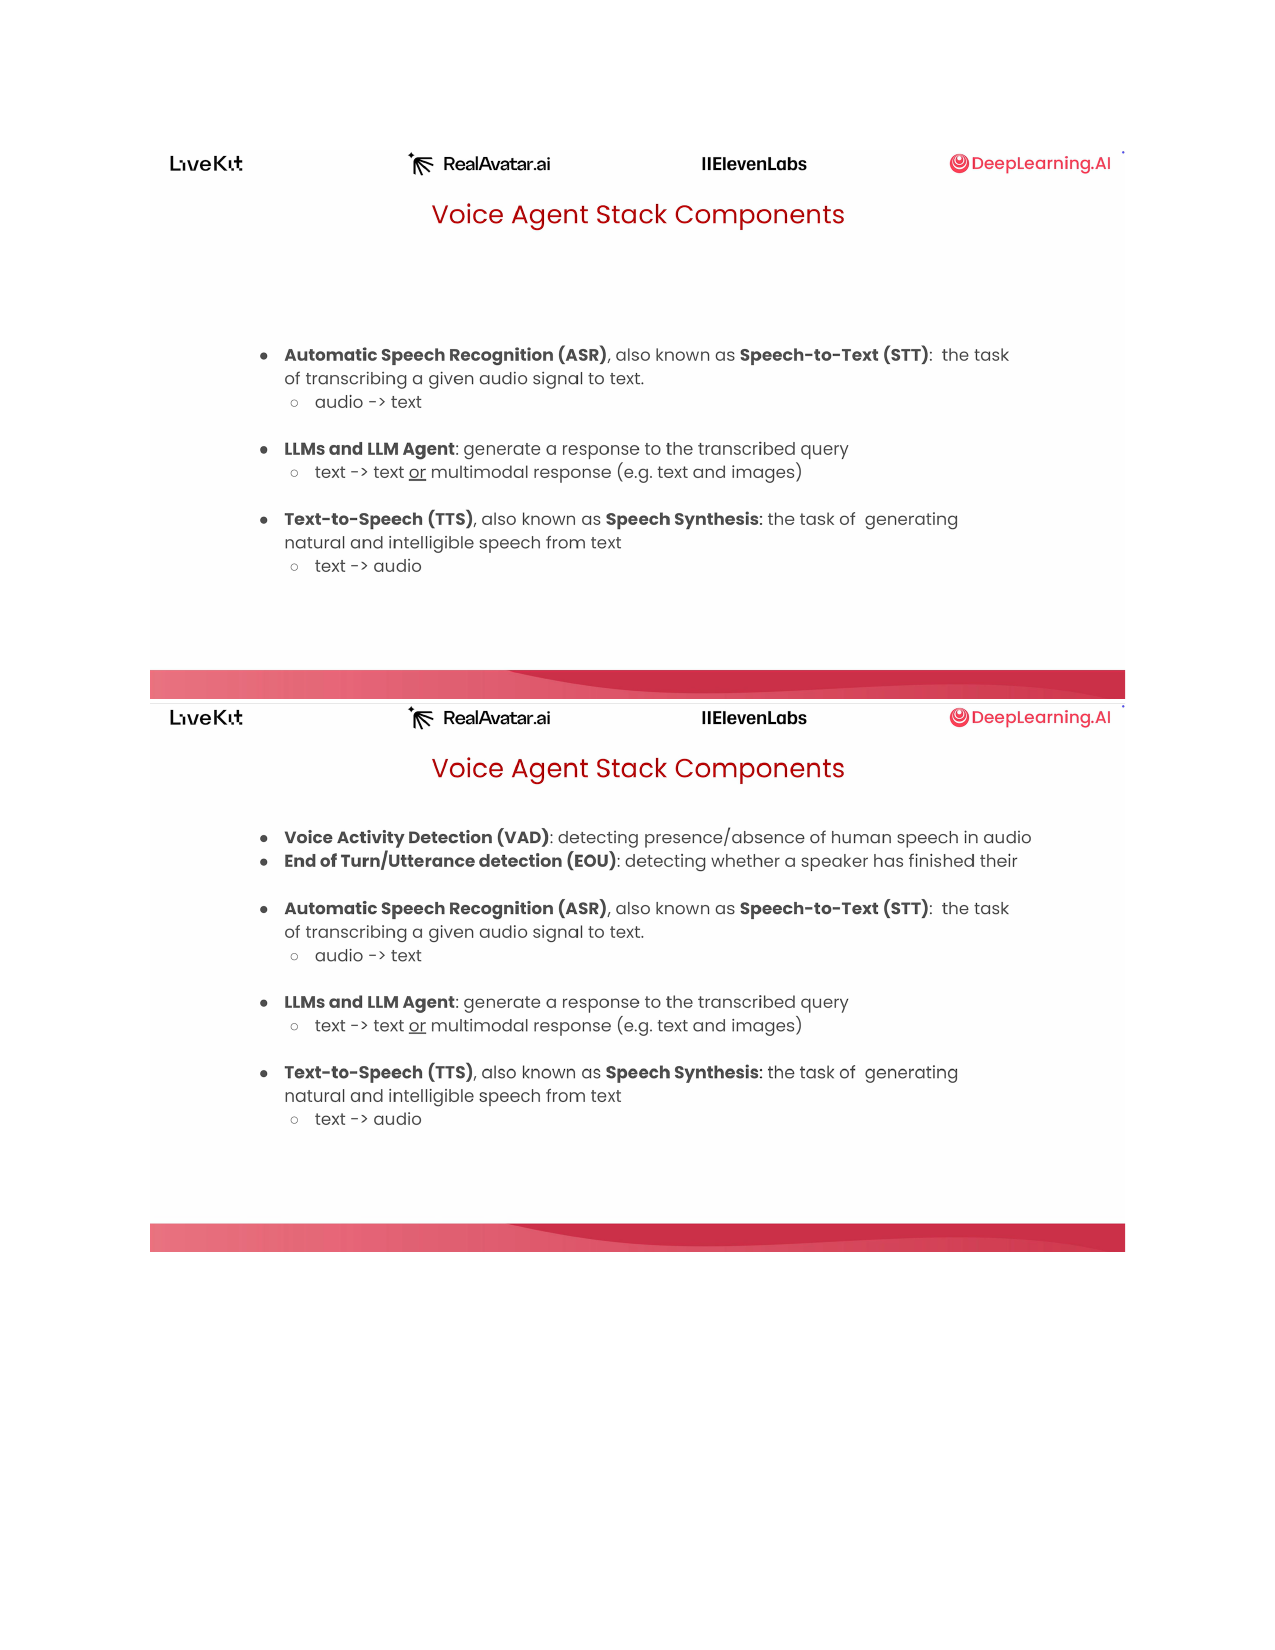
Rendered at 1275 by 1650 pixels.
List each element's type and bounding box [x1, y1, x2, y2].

picture [150, 703, 1125, 1252]
picture [150, 150, 1125, 699]
